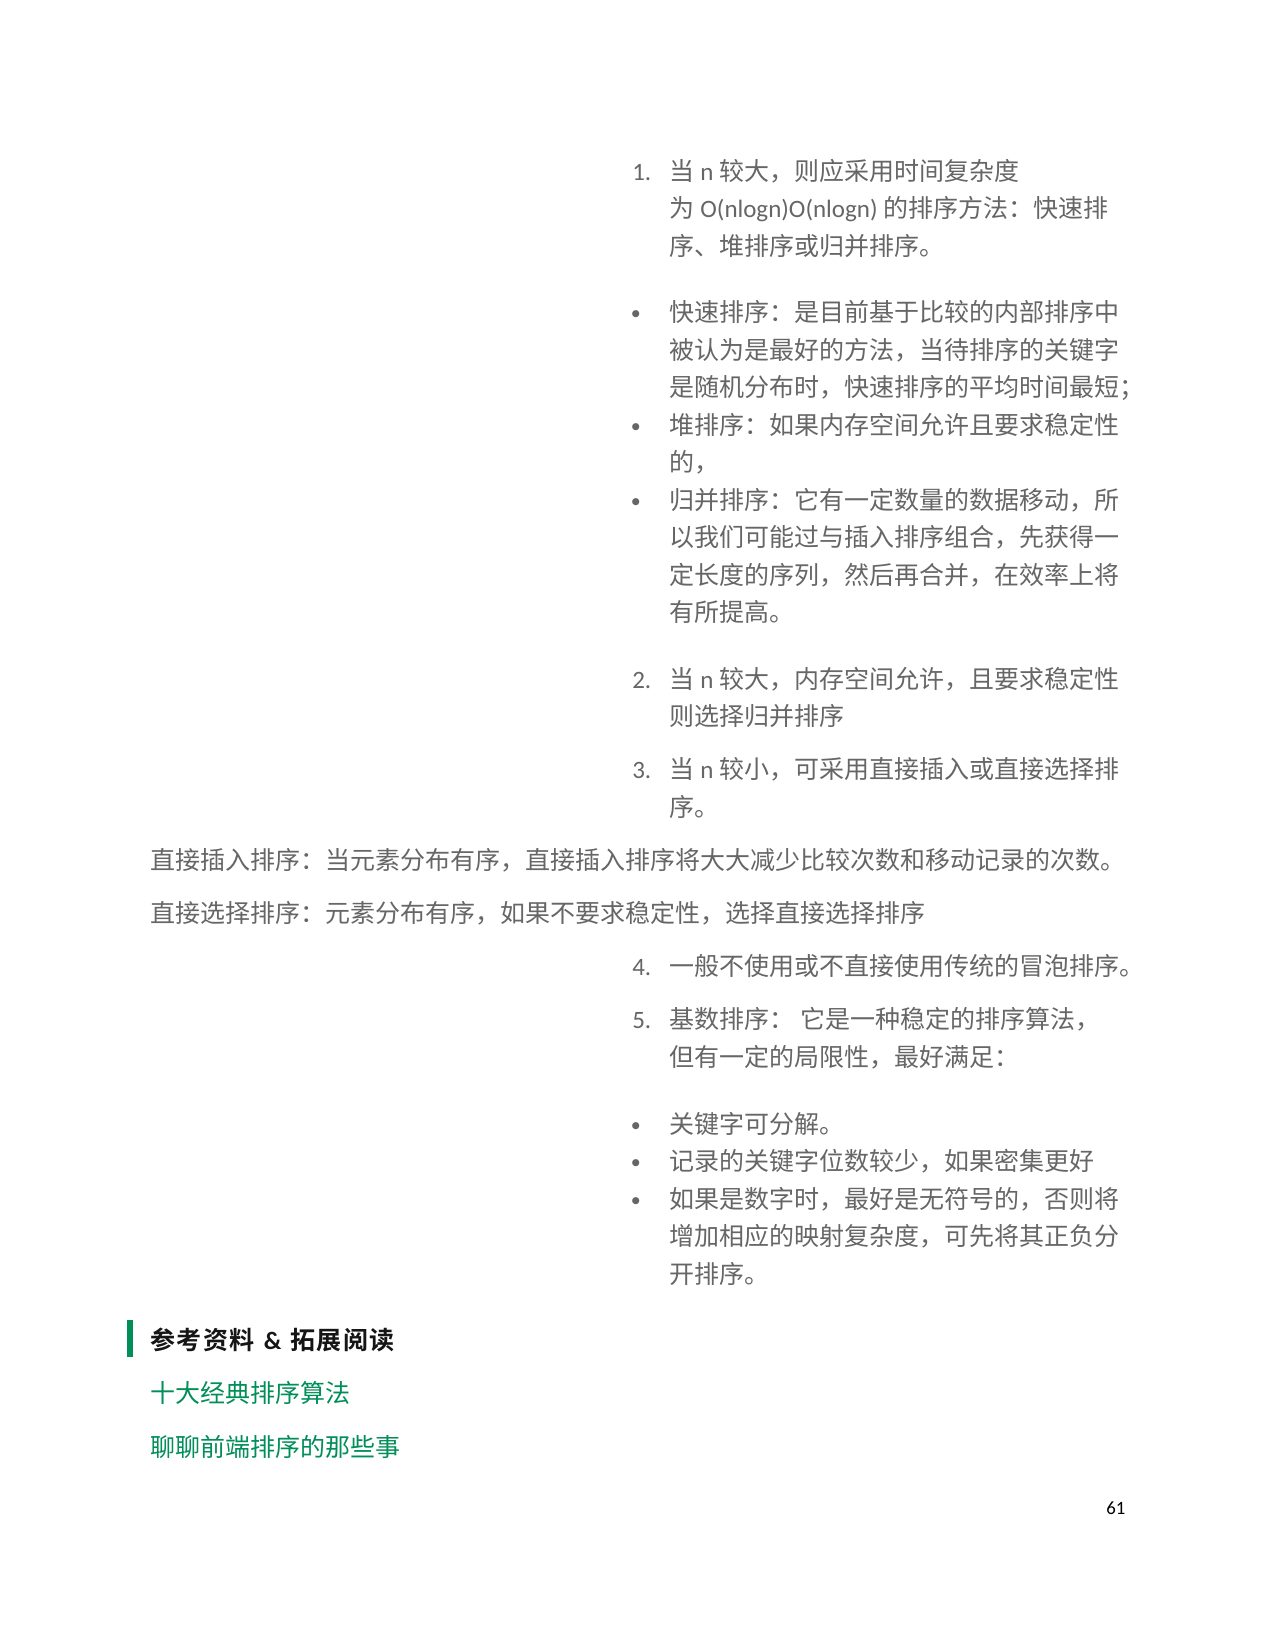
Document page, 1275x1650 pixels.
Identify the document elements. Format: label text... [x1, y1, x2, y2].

text 直接插入排序：当元素分布有序，直接插入排序将大大减少比较次数和移动记录的次数。 [150, 839, 1125, 877]
list 当 n 较大，则应采用时间复杂度为 O(nlogn)O(nlogn) 的排序方法：快速排序、堆排序或归并排序。 [632, 150, 1125, 262]
list 如果是数字时，最好是无符号的，否则将增加相应的映射复杂度，可先将其正负分开排序。 [632, 1178, 1125, 1291]
text 直接选择排序：元素分布有序，如果不要求稳定性，选择直接选择排序 [150, 893, 1125, 930]
list 基数排序： 它是一种稳定的排序算法，但有一定的局限性，最好满足： [632, 999, 1125, 1074]
list 记录的关键字位数较少，如果密集更好 [632, 1141, 1125, 1178]
list 快速排序：是目前基于比较的内部排序中被认为是最好的方法，当待排序的关键字是随机分布时，快速排序的平均时间最短； [632, 292, 1125, 404]
list 当 n 较小，可采用直接插入或直接选择排序。 [632, 749, 1125, 824]
text 十大经典排序算法 [150, 1373, 1125, 1410]
list 归并排序：它有一定数量的数据移动，所以我们可能过与插入排序组合，先获得一定长度的序列，然后再合并，在效率上将有所提高。 [632, 479, 1125, 629]
text 聊聊前端排序的那些事 [150, 1426, 1125, 1463]
list 当 n 较大，内存空间允许，且要求稳定性则选择归并排序 [632, 658, 1125, 733]
text 参考资料 & 拓展阅读 [133, 1320, 1125, 1357]
list 堆排序：如果内存空间允许且要求稳定性的， [632, 404, 1125, 479]
list 一般不使用或不直接使用传统的冒泡排序。 [632, 946, 1125, 983]
list 关键字可分解。 [632, 1103, 1125, 1141]
